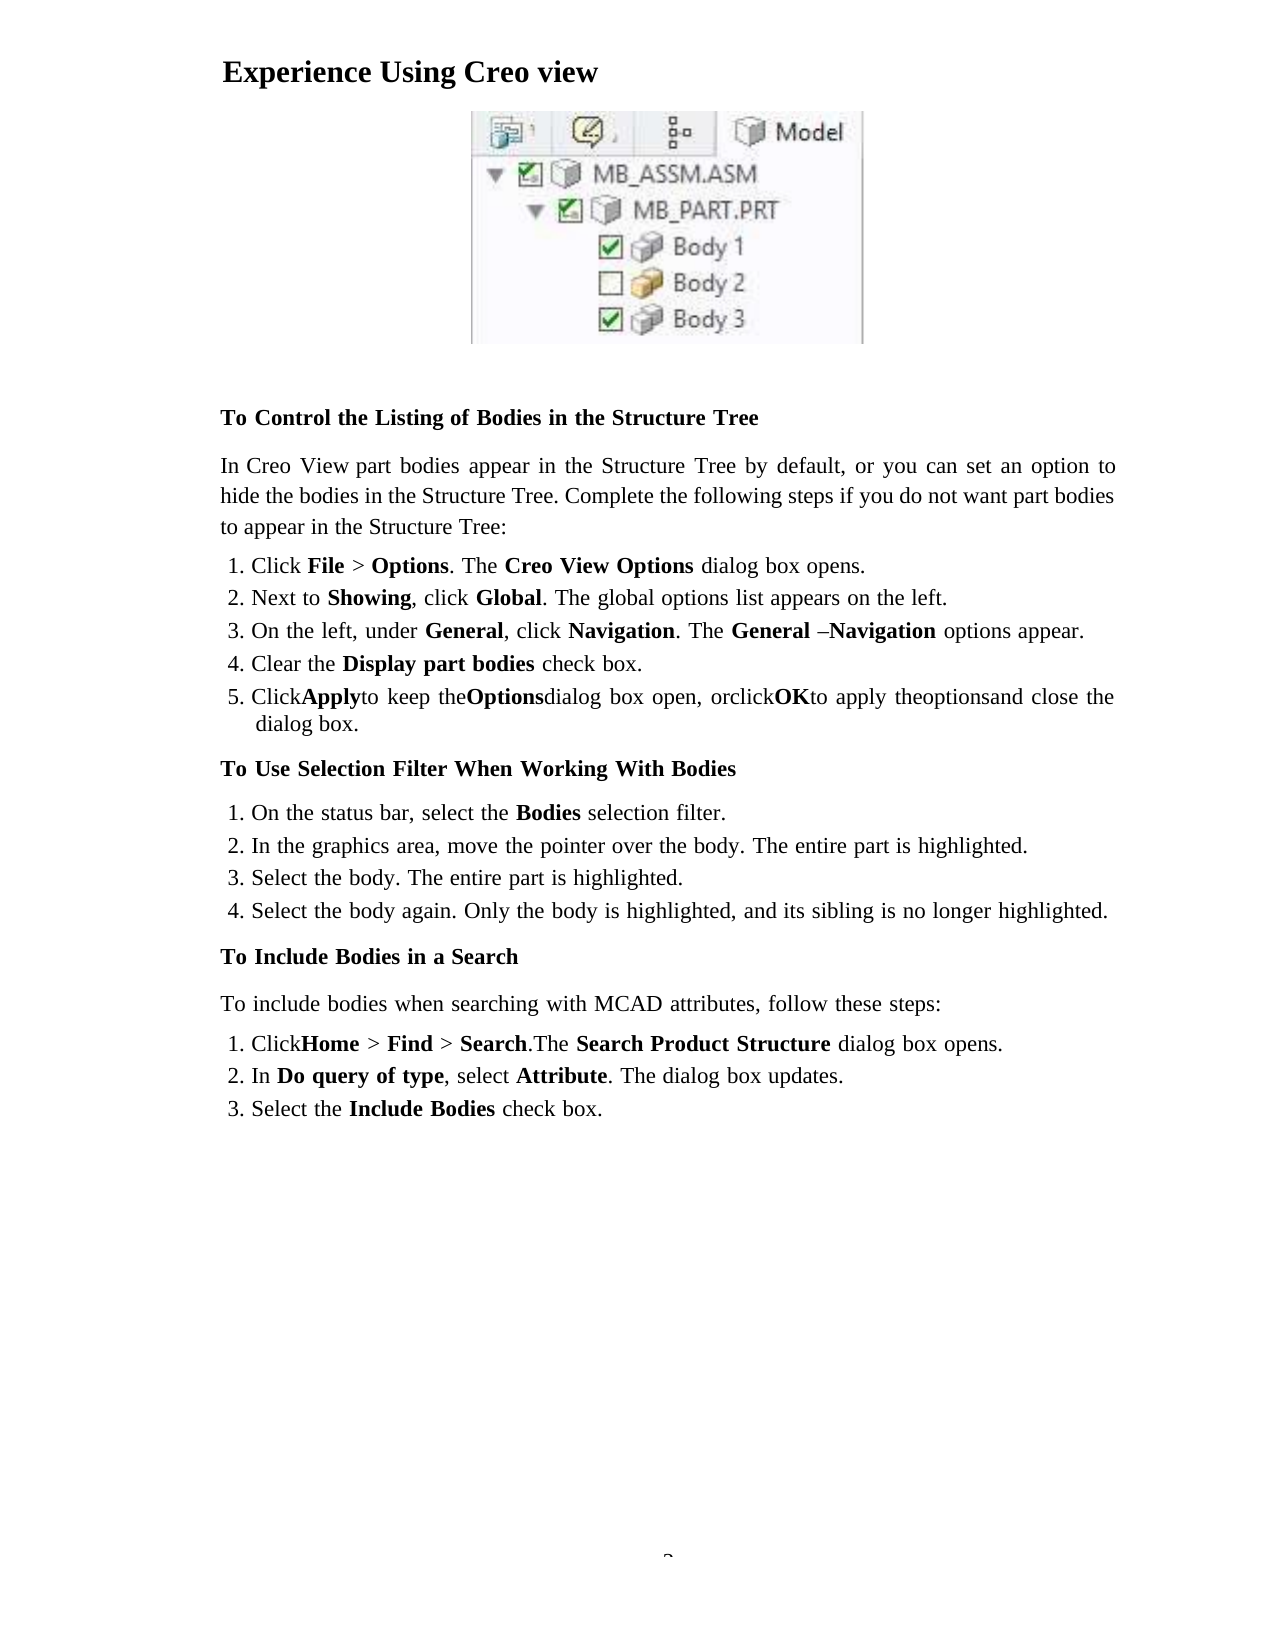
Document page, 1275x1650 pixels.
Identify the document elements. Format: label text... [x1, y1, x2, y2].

list On the left, under General, click Navigation. The General –Navigation options appear. [227, 617, 1187, 644]
list In Do query of type, select Attribute. The dialog box updates. [227, 1062, 1187, 1089]
text To Control the Listing of Bodies in the Structure Tree [220, 404, 1187, 431]
list Select the Include Bodies check box. [227, 1095, 1187, 1122]
text In Creo View part bodies appear in the Structure Tree by default, or you can set an option to hide the bodies in the Structure Tree. Complete the following steps if you do not want part bodies to appear in the Structure Tree: [220, 452, 1117, 539]
text To Use Selection Filter When Working With Bodies [220, 755, 1187, 781]
list Select the body again. Only the body is highlighted, and its sibling is no longer highlighted. [227, 897, 1187, 924]
text To include bodies when searching with MCAD attributes, follow these steps: [220, 991, 1187, 1017]
list ClickApplyto keep theOptionsdialog box open, orclickOKto apply theoptionsand close the dialog box. [227, 683, 1117, 736]
list Click File > Options. The Creo View Options dialog box opens. [227, 552, 1187, 578]
list Select the body. The entire part is highlighted. [227, 864, 1187, 891]
list Clear the Display part bodies check box. [227, 650, 1187, 676]
list In the graphics area, move the pointer over the body. The entire part is highlighted. [227, 832, 1187, 858]
list ClickHome > Find > Search.The Search Product Structure dialog box opens. [227, 1029, 1187, 1056]
list On the status bar, select the Bodies selection filter. [227, 799, 1187, 825]
list Next to Showing, click Global. The global options list appears on the left. [227, 584, 1187, 611]
text To Include Bodies in a Search [220, 943, 1187, 969]
picture [471, 111, 866, 344]
